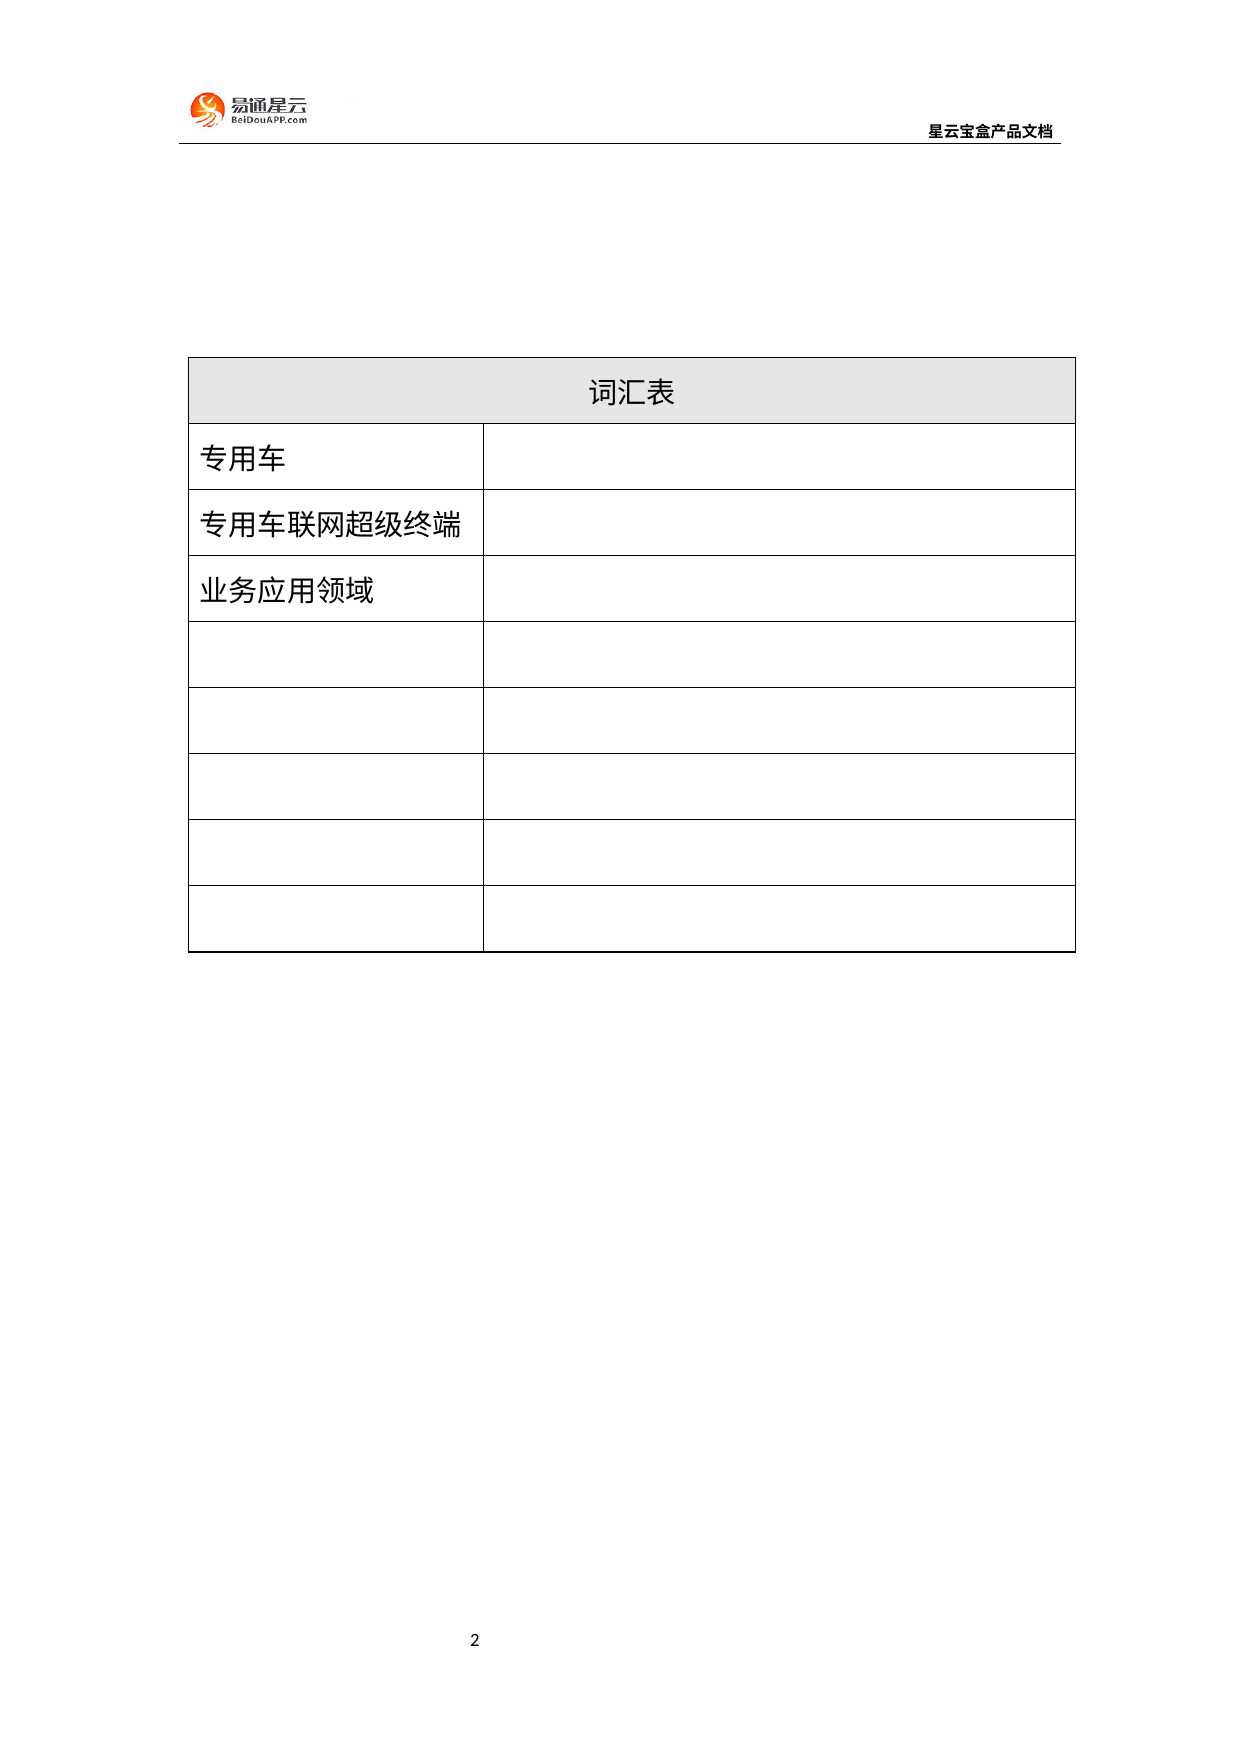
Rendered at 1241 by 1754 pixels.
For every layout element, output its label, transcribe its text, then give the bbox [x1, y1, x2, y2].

table_cell 专用车联网超级终端 [189, 490, 483, 555]
table_cell [189, 622, 483, 687]
table_cell 业务应用领域 [189, 556, 483, 621]
table_cell 专用车 [189, 424, 483, 489]
table_cell [189, 754, 483, 819]
table_cell [189, 820, 483, 885]
table_cell [189, 688, 483, 753]
picture [181, 80, 432, 138]
table_cell [484, 556, 1075, 621]
table_cell [189, 886, 483, 951]
table_cell [484, 820, 1075, 885]
table_header 词汇表 [189, 358, 1075, 423]
table_cell [484, 622, 1075, 687]
table_cell [484, 490, 1075, 555]
table_cell [484, 754, 1075, 819]
table_cell [484, 688, 1075, 753]
table_cell [484, 424, 1075, 489]
table_cell [484, 886, 1075, 951]
